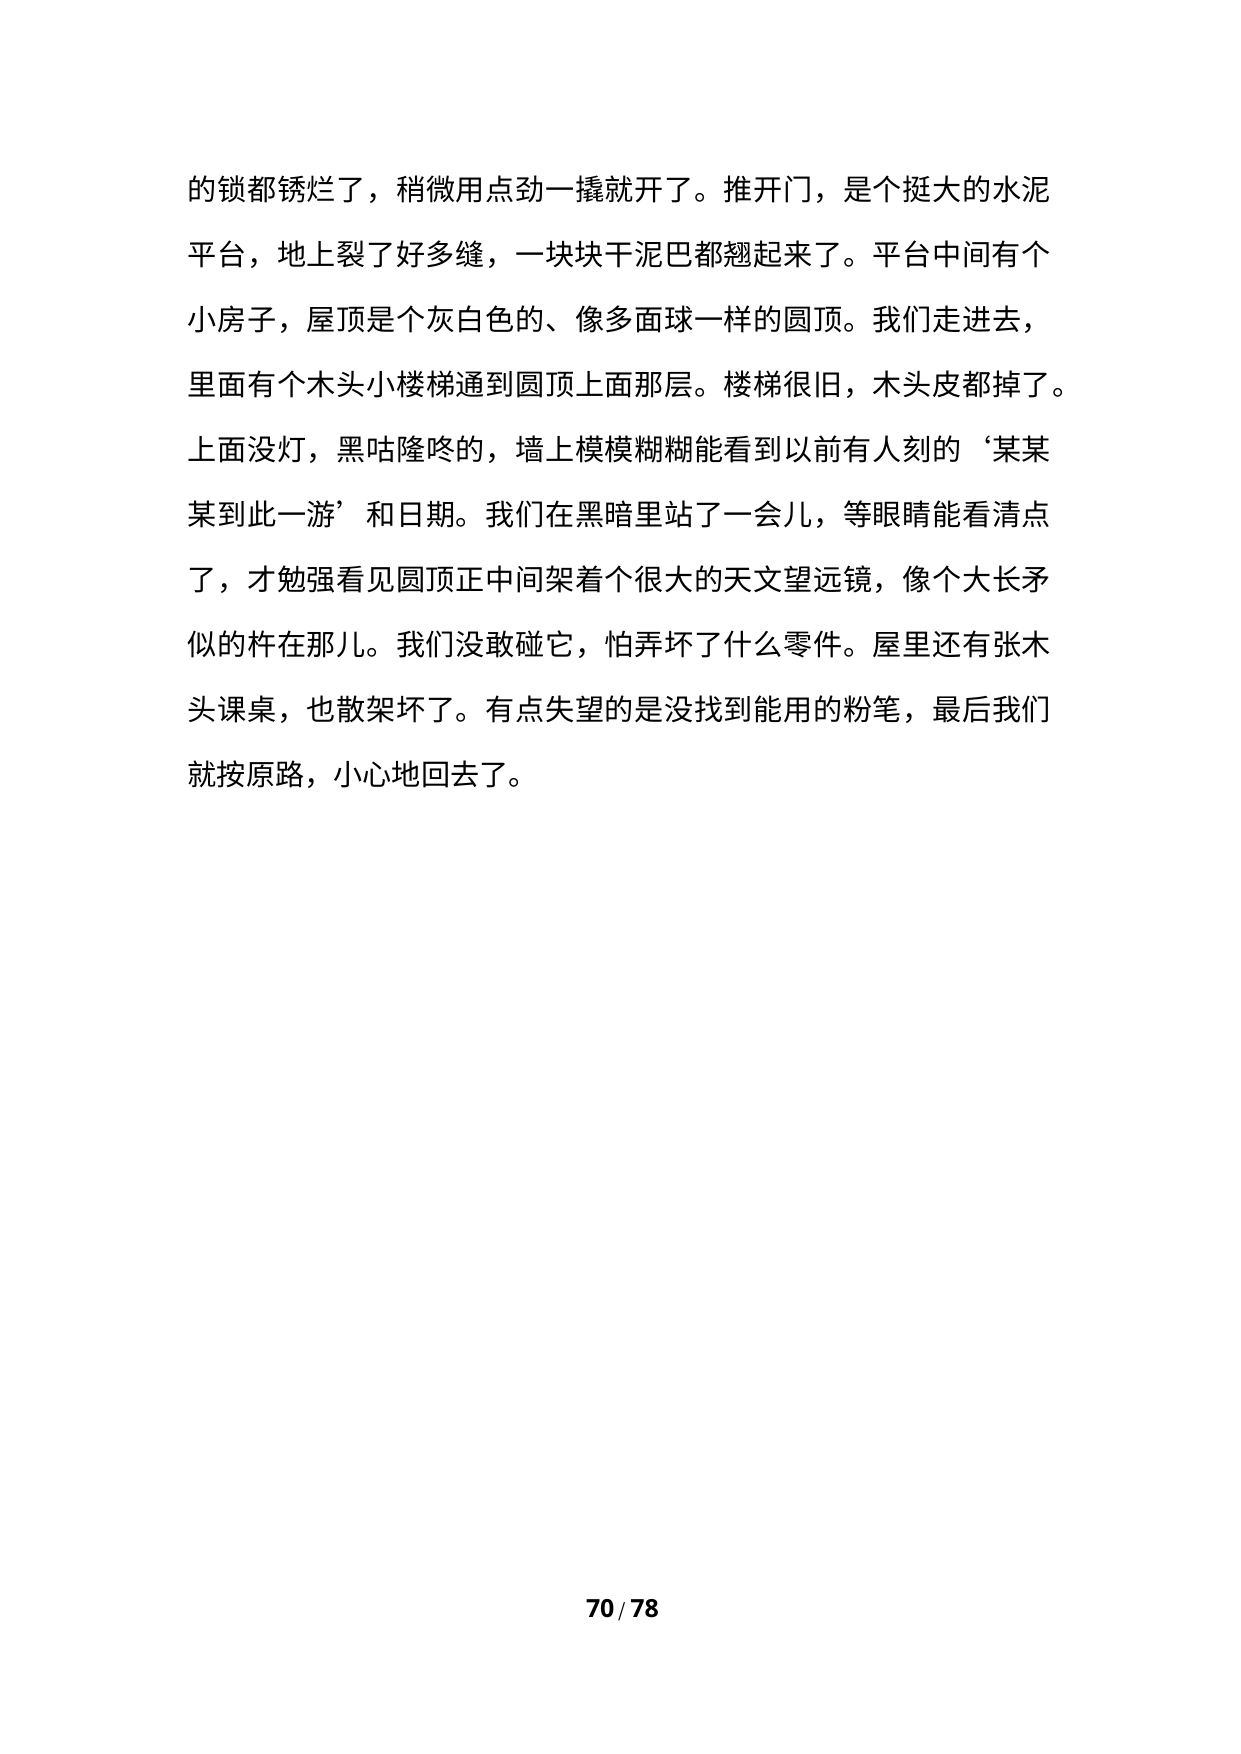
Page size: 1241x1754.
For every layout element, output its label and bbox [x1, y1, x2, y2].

text [187, 156, 1053, 806]
